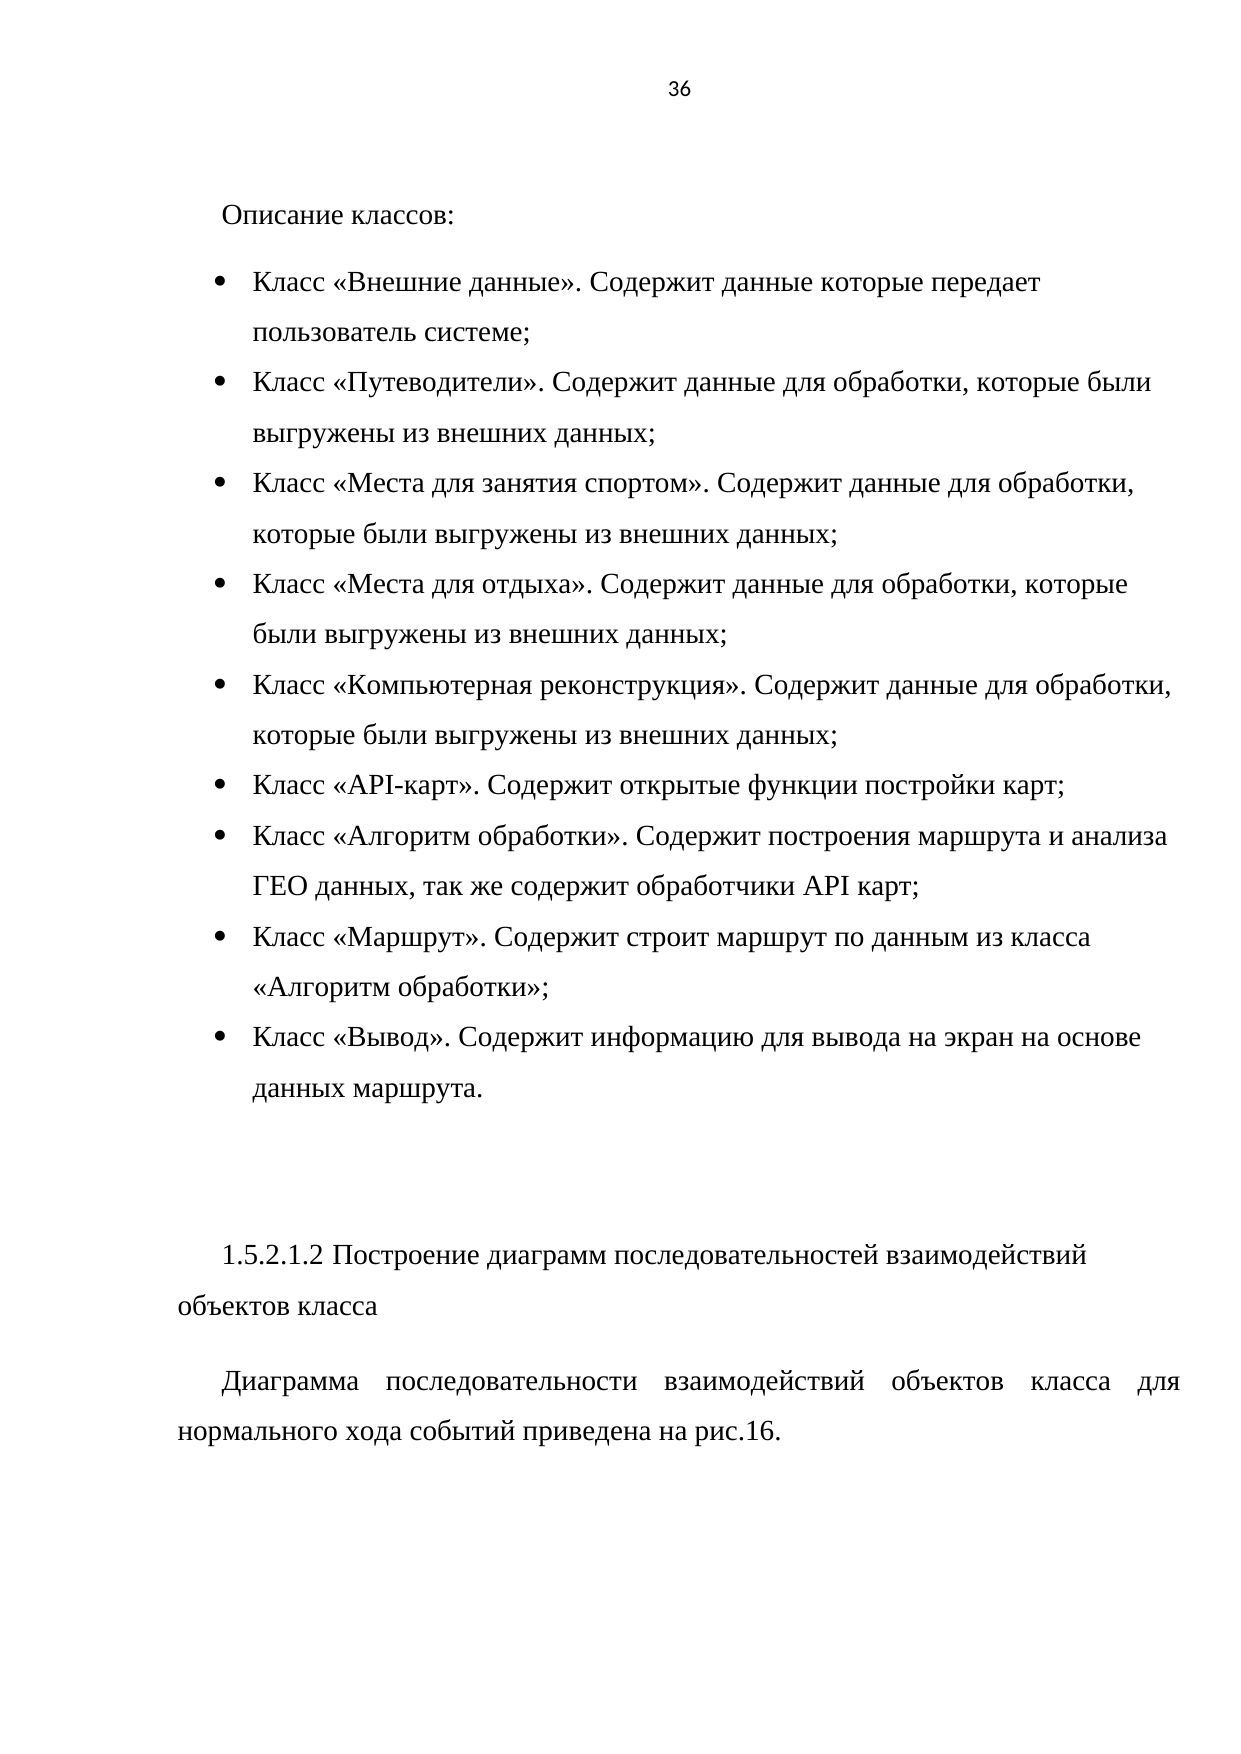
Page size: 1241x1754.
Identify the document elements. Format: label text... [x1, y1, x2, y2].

list Класс «Маршрут». Содержит строит маршрут по данным из класса «Алгоритм обработки»; [215, 919, 1181, 1003]
text Диаграмма последовательности взаимодействий объектов класса для нормального хода событий приведена на рис.16. [177, 1363, 1181, 1447]
subtitle Построение диаграмм последовательностей взаимодействий объектов класса [177, 1237, 1181, 1321]
list Класс «Алгоритм обработки». Содержит построения маршрута и анализа ГЕО данных, так же содержит обработчики API карт; [215, 818, 1181, 902]
list Класс «Внешние данные». Содержит данные которые передает пользователь системе; [215, 264, 1181, 348]
list Класс «API-карт». Содержит открытые функции постройки карт; [215, 767, 1181, 801]
list Класс «Места для занятия спортом». Содержит данные для обработки, которые были выгружены из внешних данных; [215, 465, 1181, 549]
text Описание классов: [177, 197, 1181, 230]
list Класс «Путеводители». Содержит данные для обработки, которые были выгружены из внешних данных; [215, 364, 1181, 448]
list Класс «Вывод». Содержит информацию для вывода на экран на основе данных маршрута. [215, 1019, 1181, 1103]
list Класс «Компьютерная реконструкция». Содержит данные для обработки, которые были выгружены из внешних данных; [215, 667, 1181, 751]
list Класс «Места для отдыха». Содержит данные для обработки, которые были выгружены из внешних данных; [215, 566, 1181, 650]
